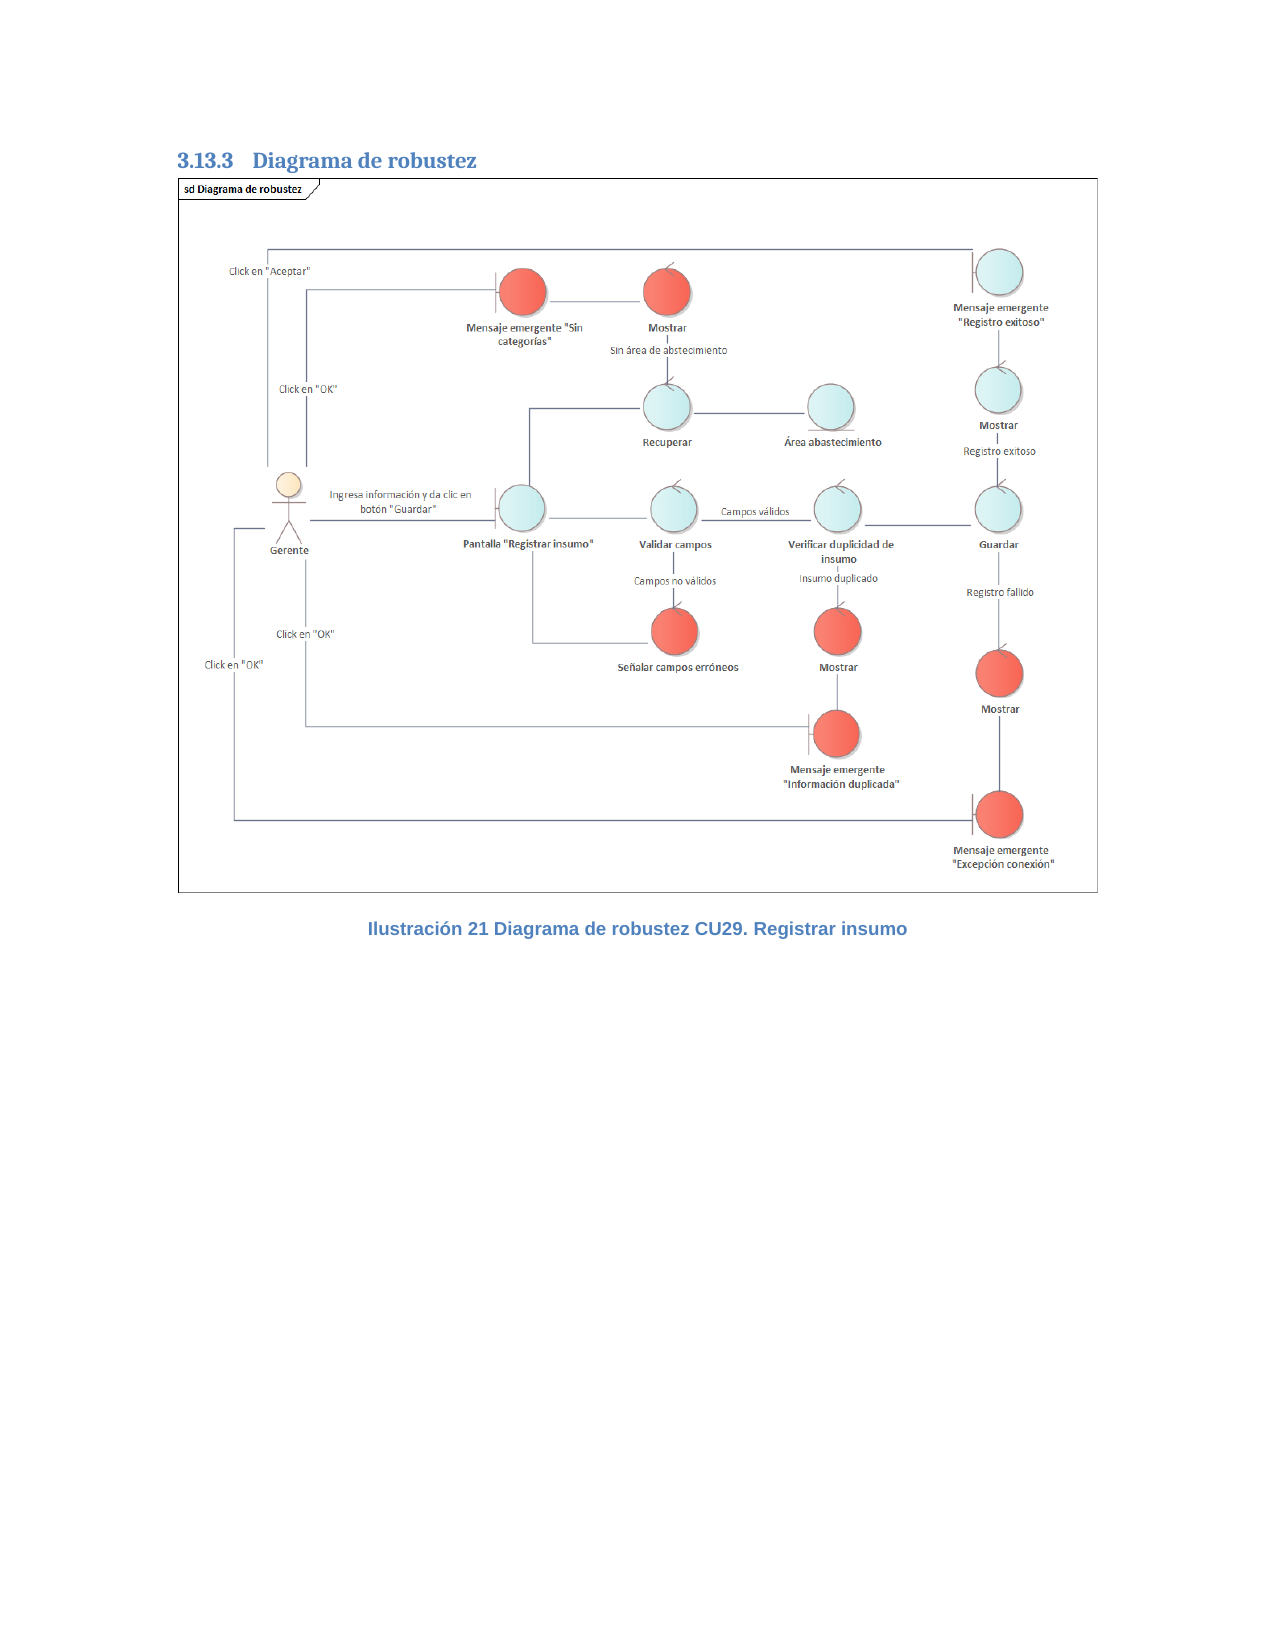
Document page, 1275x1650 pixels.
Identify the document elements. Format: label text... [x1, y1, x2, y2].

picture [177, 177, 1098, 893]
subtitle Diagrama de robustez [177, 148, 1098, 174]
text Ilustración 21 Diagrama de robustez CU29. Registrar insumo [177, 917, 1098, 939]
